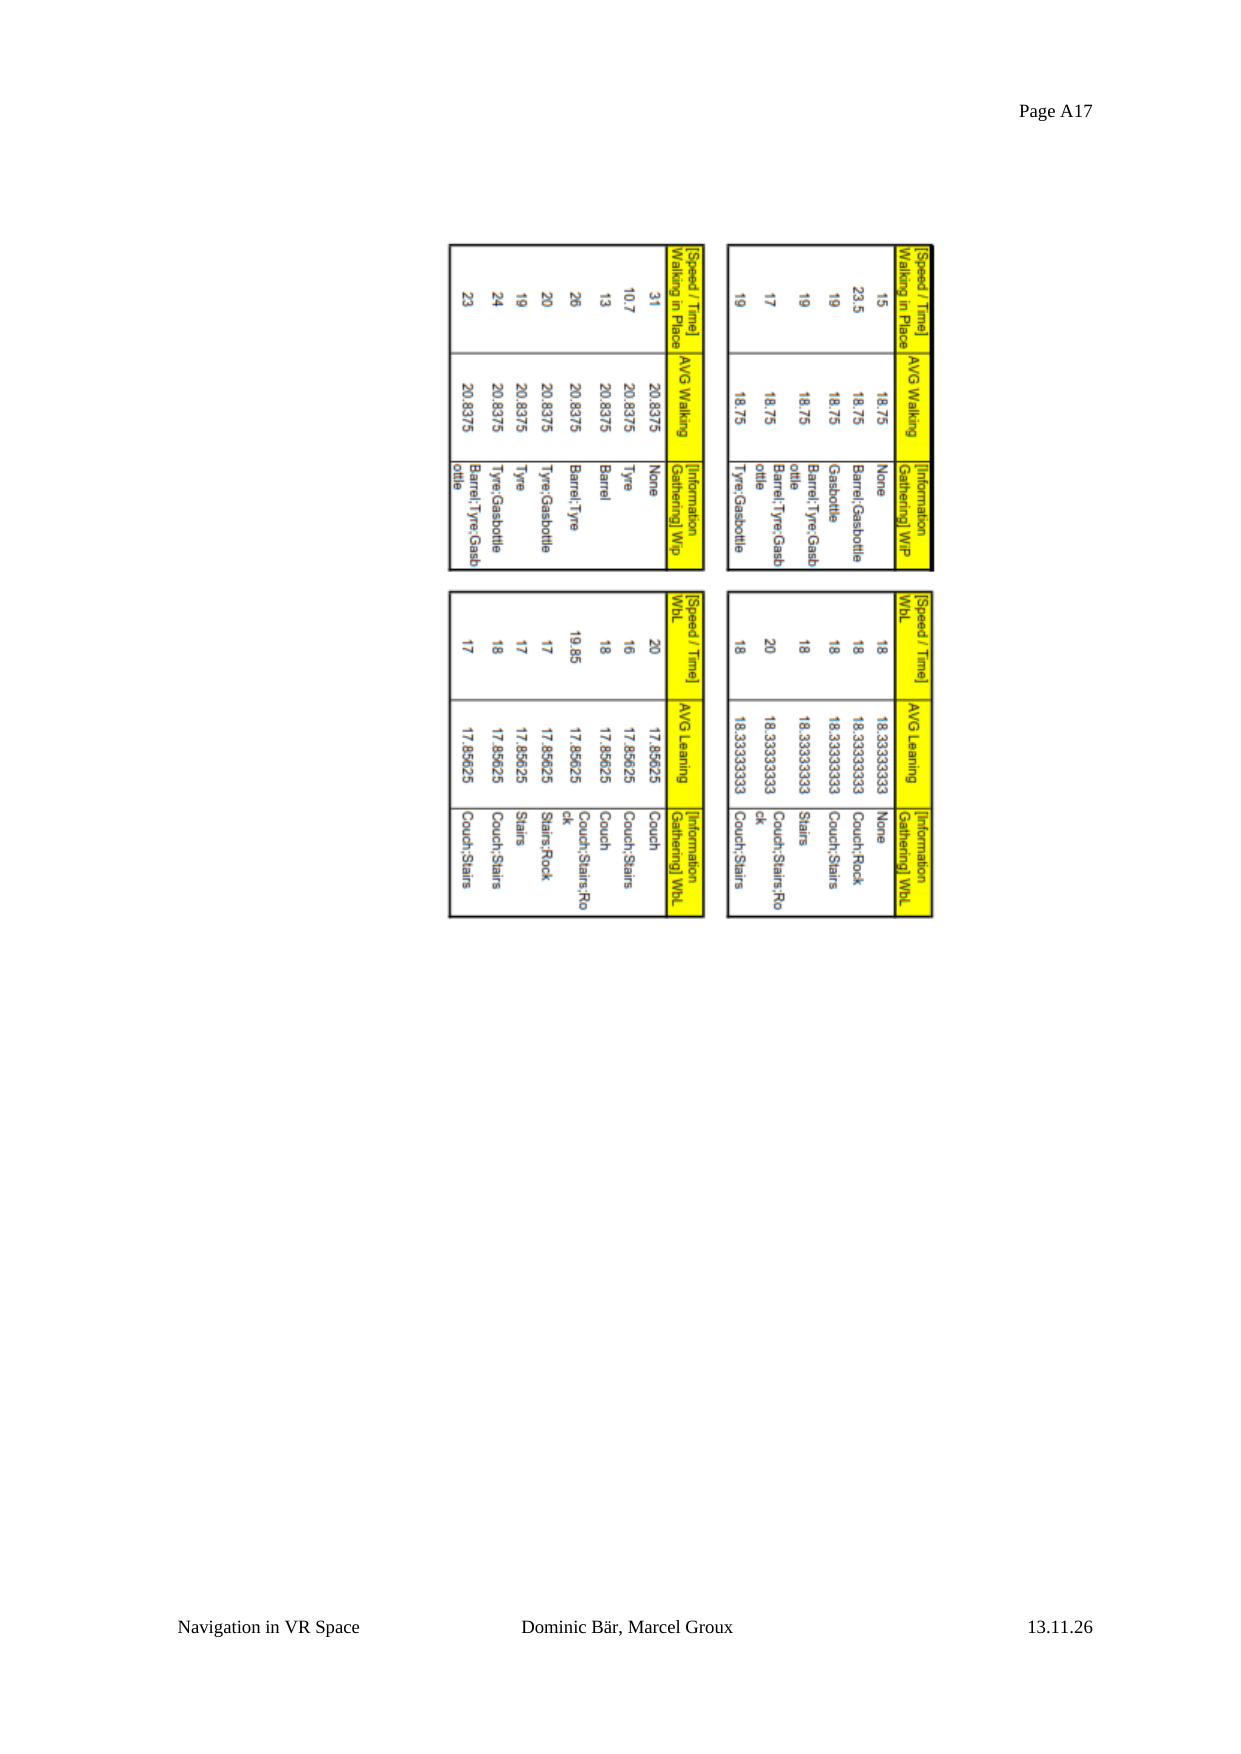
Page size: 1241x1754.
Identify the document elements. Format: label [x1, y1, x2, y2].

picture [177, 147, 1093, 1332]
